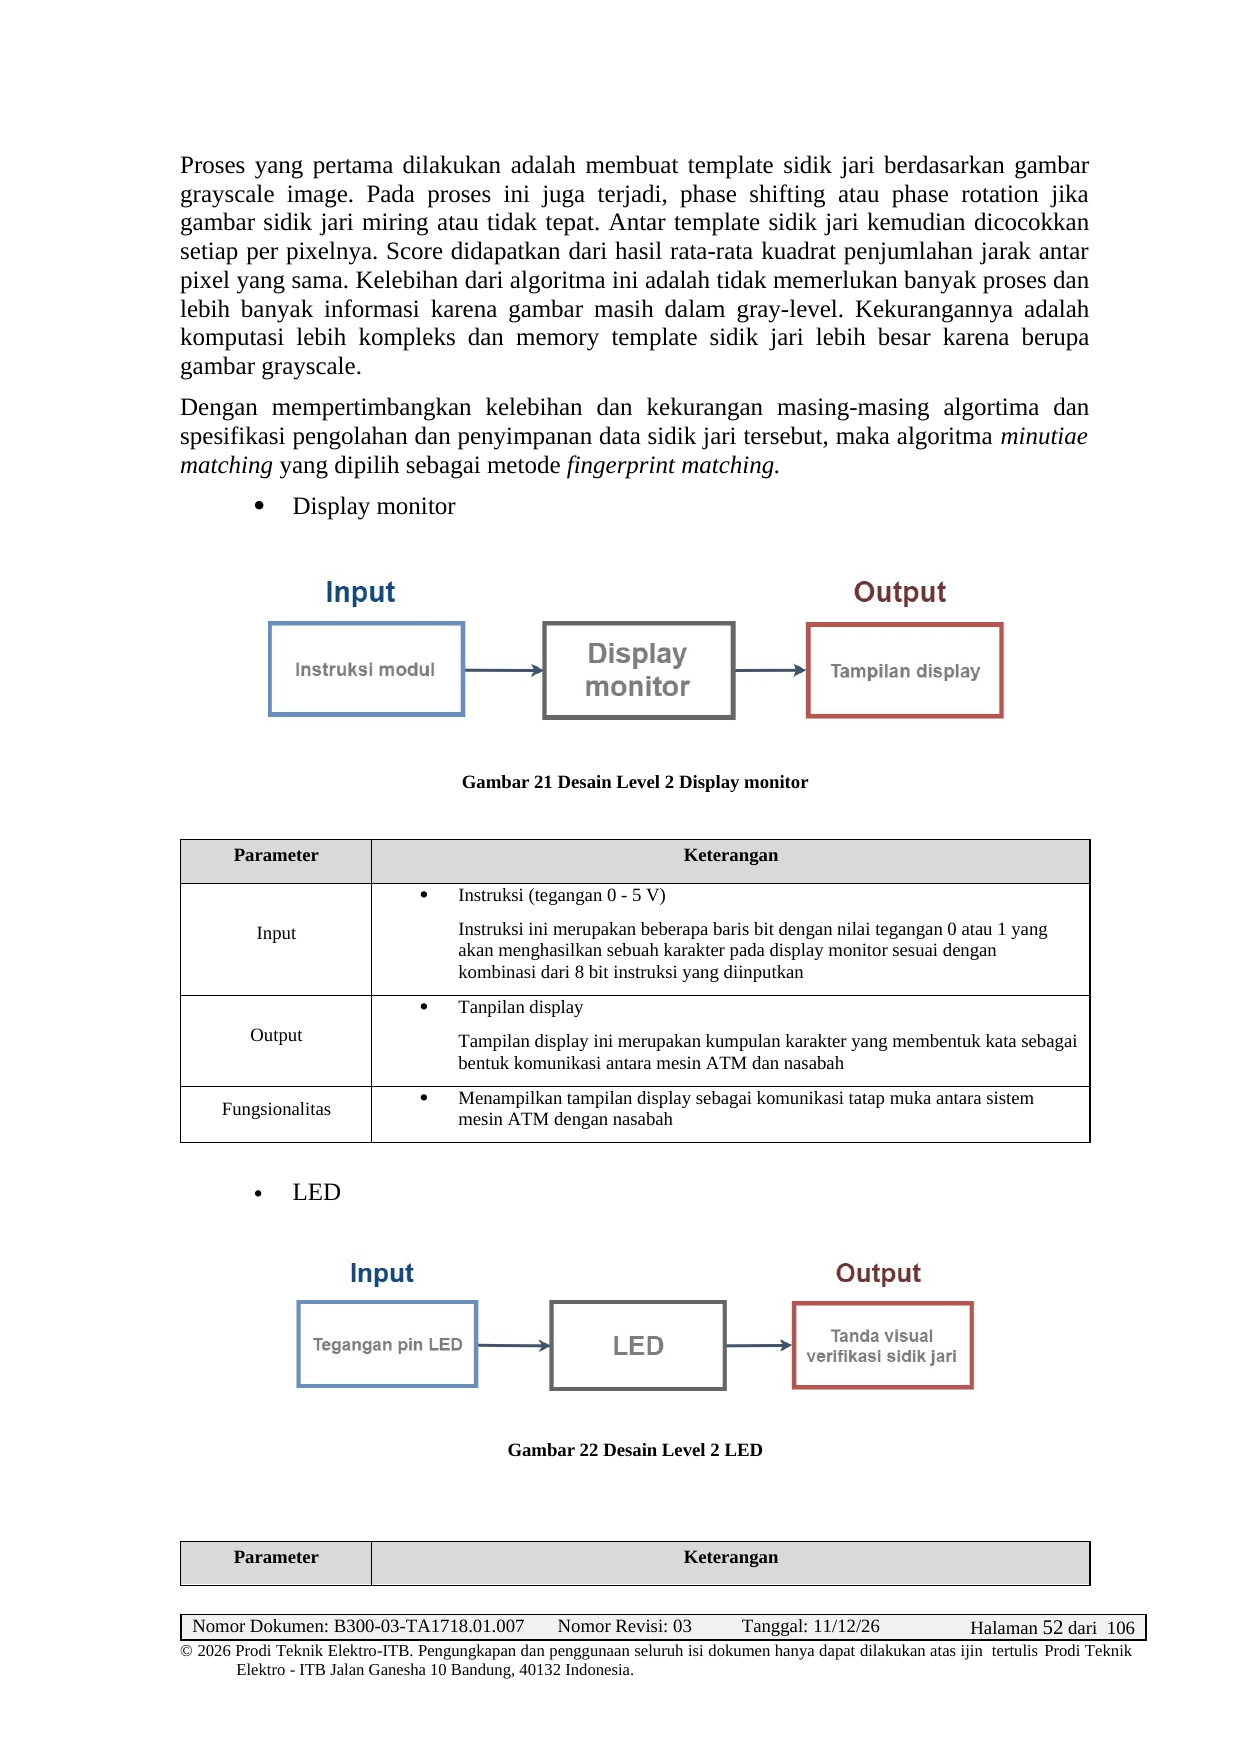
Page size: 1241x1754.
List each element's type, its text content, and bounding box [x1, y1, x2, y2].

table_cell Menampilkan tampilan display sebagai komunikasi tatap muka antara sistem mesin ATM dengan nasabah [372, 1087, 1089, 1142]
text Gambar 21 Desain Level 2 Display monitor [180, 771, 1090, 792]
table_cell Tanpilan display Tampilan display ini merupakan kumpulan karakter yang membentuk kata sebagai bentuk komunikasi antara mesin ATM dan nasabah [372, 996, 1089, 1086]
list Display monitor [255, 491, 1090, 520]
table_cell Instruksi (tegangan 0 - 5 V) Instruksi ini merupakan beberapa baris bit dengan nilai tegangan 0 atau 1 yang akan menghasilkan sebuah karakter pada display monitor sesuai dengan kombinasi dari 8 bit instruksi yang diinputkan [372, 884, 1089, 995]
table_header Parameter [181, 1542, 371, 1584]
table_header Parameter [181, 840, 371, 883]
table_header Keterangan [372, 1542, 1089, 1584]
picture [228, 532, 1043, 759]
picture [261, 1218, 1010, 1427]
text Gambar 22 Desain Level 2 LED [180, 1439, 1090, 1460]
list LED [255, 1177, 1090, 1206]
table_header Keterangan [372, 840, 1089, 883]
table_cell Fungsionalitas [181, 1087, 371, 1142]
table_cell Output [181, 996, 371, 1086]
text Dengan mempertimbangkan kelebihan dan kekurangan masing-masing algortima dan spesifikasi pengolahan dan penyimpanan data sidik jari tersebut, maka algoritma minutiae matching yang dipilih sebagai metode fingerprint matching. [180, 392, 1090, 479]
table_cell Input [181, 884, 371, 995]
text Proses yang pertama dilakukan adalah membuat template sidik jari berdasarkan gambar grayscale image. Pada proses ini juga terjadi, phase shifting atau phase rotation jika gambar sidik jari miring atau tidak tepat. Antar template sidik jari kemudian dicocokkan setiap per pixelnya. Score didapatkan dari hasil rata-rata kuadrat penjumlahan jarak antar pixel yang sama. Kelebihan dari algoritma ini adalah tidak memerlukan banyak proses dan lebih banyak informasi karena gambar masih dalam gray-level. Kekurangannya adalah komputasi lebih kompleks dan memory template sidik jari lebih besar karena berupa gambar grayscale. [180, 150, 1090, 380]
